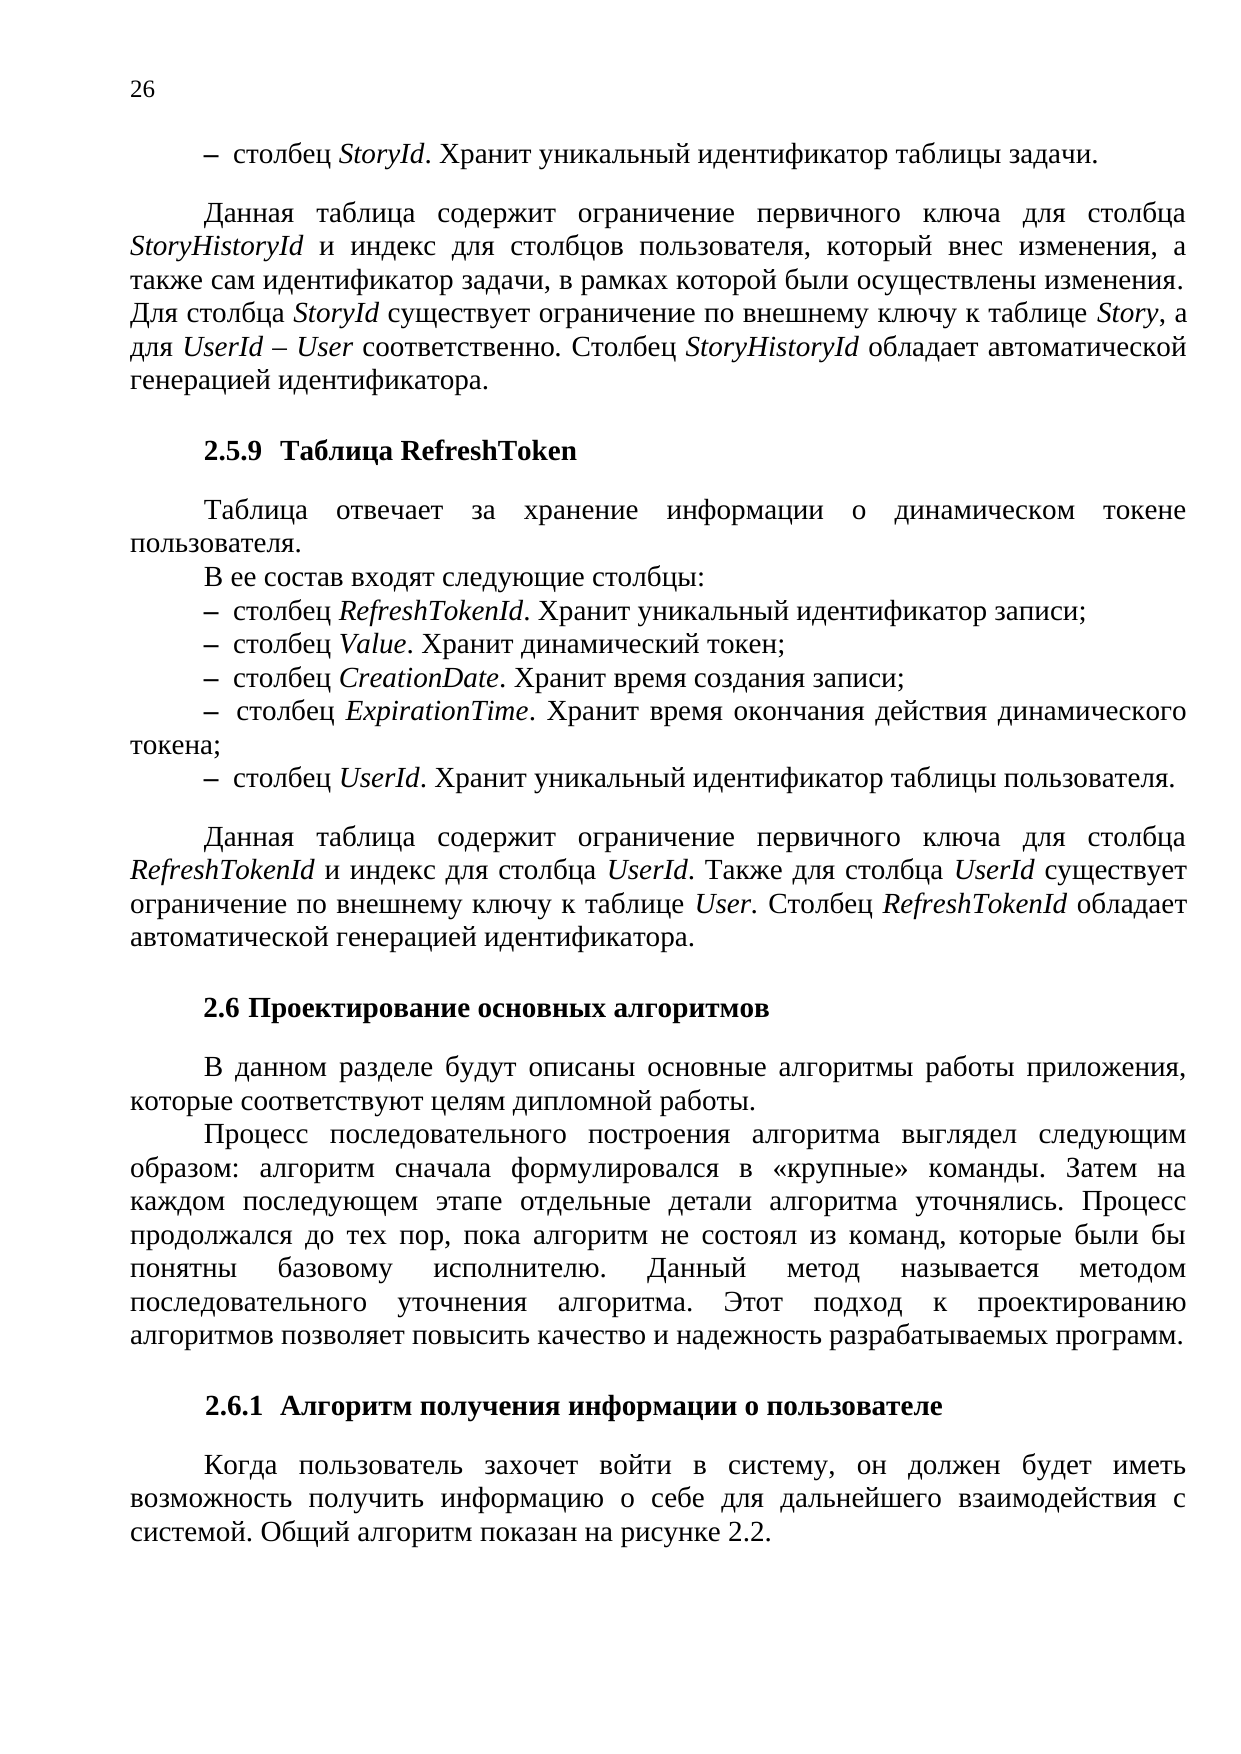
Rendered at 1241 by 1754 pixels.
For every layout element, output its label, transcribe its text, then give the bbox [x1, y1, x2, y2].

text Данная таблица содержит ограничение первичного ключа для столбца StoryHistoryId и индекс для столбцов пользователя, который внес изменения, а также сам идентификатор задачи, в рамках которой были осуществлены изменения. Для столбца StoryId существует ограничение по внешнему ключу к таблице Story, а для UserId – User соответственно. Столбец StoryHistoryId обладает автоматической генерацией идентификатора. [130, 195, 1187, 396]
text Проектирование основных алгоритмов [203, 991, 1187, 1024]
text Когда пользователь захочет войти в систему, он должен будет иметь возможность получить информацию о себе для дальнейшего взаимодействия с системой. Общий алгоритм показан на рисунке 2.2. [130, 1447, 1187, 1548]
list столбец StoryId. Хранит уникальный идентификатор таблицы задачи. [130, 136, 1187, 170]
list столбец Value. Хранит динамический токен; [130, 626, 1187, 660]
text Данная таблица содержит ограничение первичного ключа для столбца RefreshTokenId и индекс для столбца UserId. Также для столбца UserId существует ограничение по внешнему ключу к таблице User. Столбец RefreshTokenId обладает автоматической генерацией идентификатора. [130, 819, 1187, 953]
list столбец UserId. Хранит уникальный идентификатор таблицы пользователя. [130, 760, 1187, 794]
text Таблица отвечает за хранение информации о динамическом токене пользователя. [130, 492, 1187, 559]
list столбец ExpirationTime. Хранит время окончания действия динамического токена; [130, 693, 1187, 760]
text В данном разделе будут описаны основные алгоритмы работы приложения, которые соответствуют целям дипломной работы. [130, 1049, 1187, 1116]
list столбец CreationDate. Хранит время создания записи; [130, 660, 1187, 693]
list Алгоритм получения информации о пользователе [205, 1388, 1187, 1422]
list столбец RefreshTokenId. Хранит уникальный идентификатор записи; [130, 593, 1187, 626]
text Процесс последовательного построения алгоритма выглядел следующим образом: алгоритм сначала формулировался в «крупные» команды. Затем на каждом последующем этапе отдельные детали алгоритма уточнялись. Процесс продолжался до тех пор, пока алгоритм не состоял из команд, которые были бы понятны базовому исполнителю. Данный метод называется методом последовательного уточнения алгоритма. Этот подход к проектированию алгоритмов позволяет повысить качество и надежность разрабатываемых программ. [130, 1116, 1187, 1351]
list Таблица RefreshToken [130, 433, 1187, 467]
text В ее состав входят следующие столбцы: [130, 559, 1187, 593]
